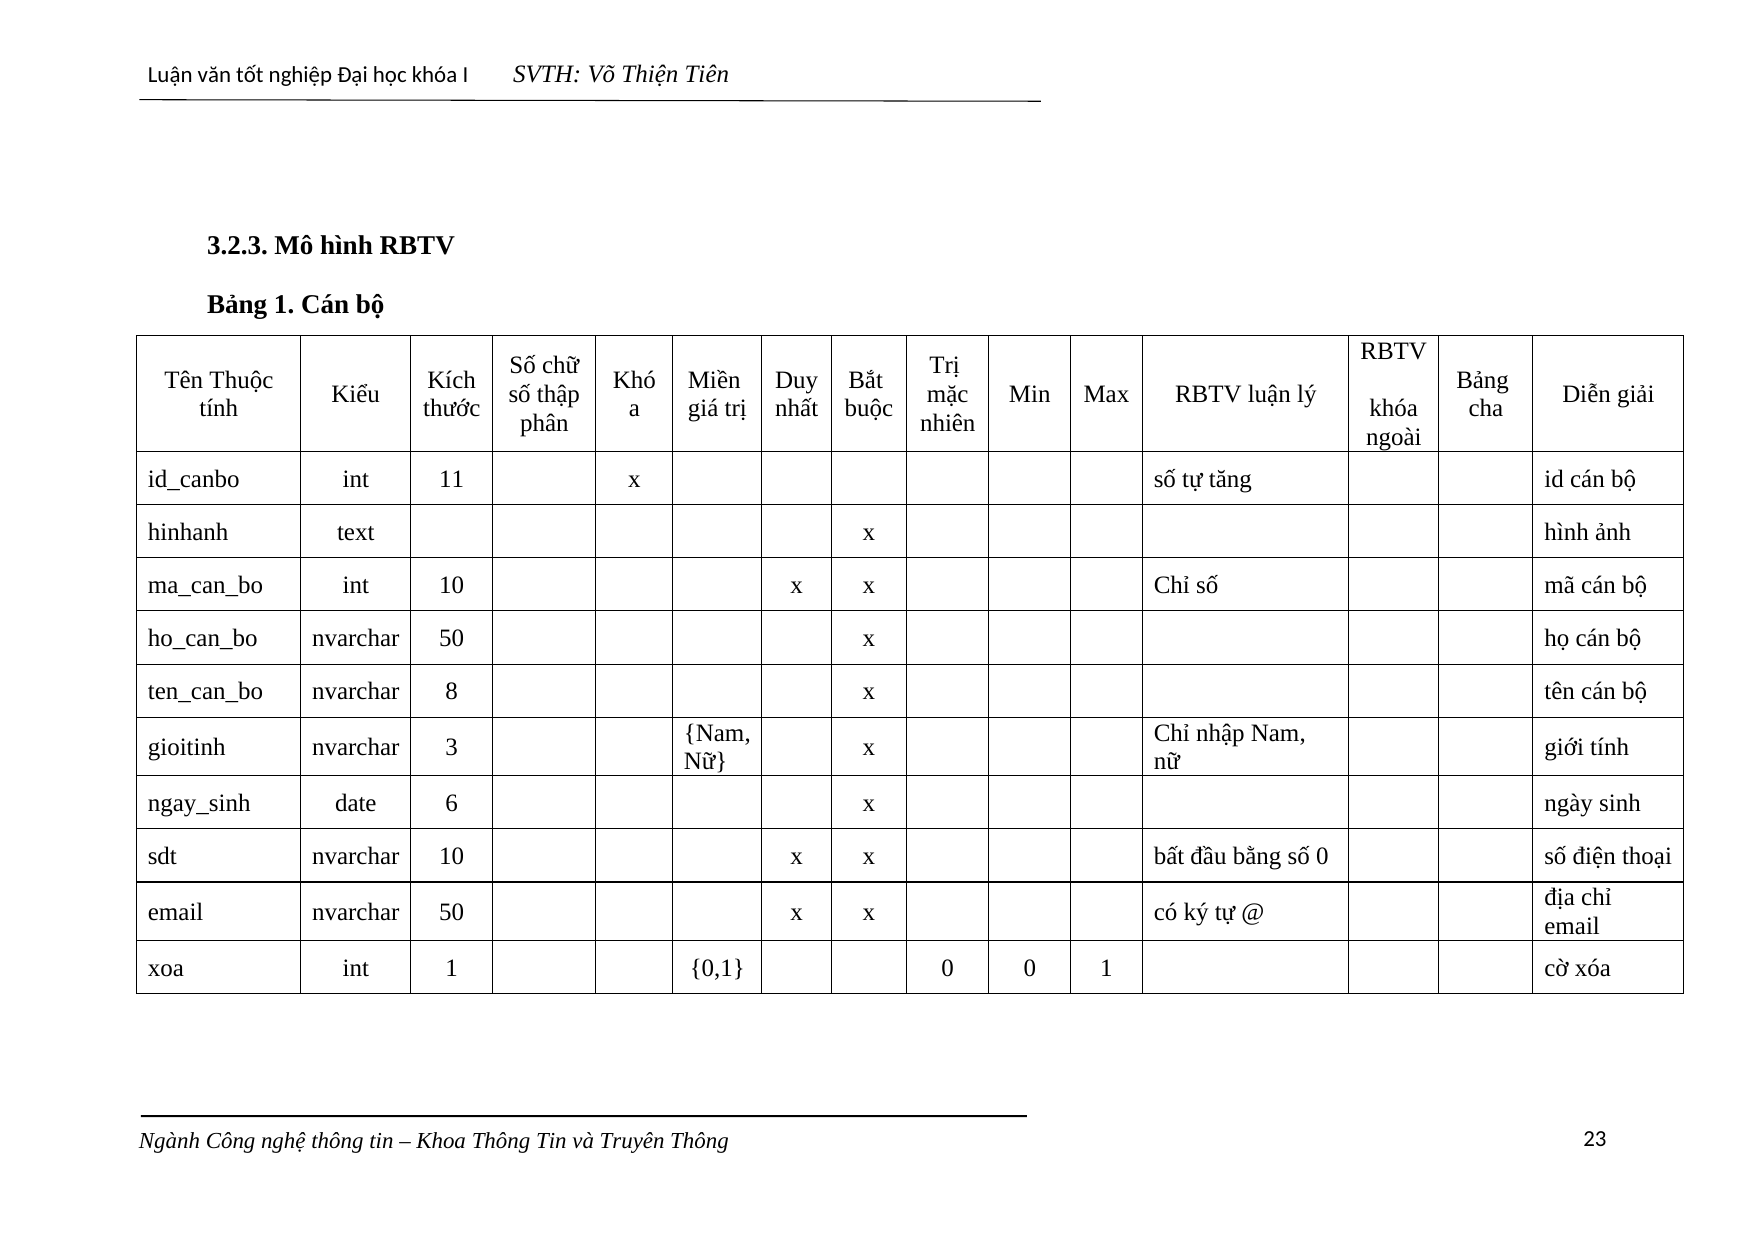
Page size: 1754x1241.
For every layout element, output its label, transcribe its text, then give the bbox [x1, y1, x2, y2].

table_cell ngay_sinh [137, 776, 300, 828]
table_cell [1439, 776, 1532, 828]
table_cell 1 [1071, 941, 1142, 993]
table_cell [1071, 776, 1142, 828]
table_cell [493, 776, 595, 828]
table_cell [1349, 883, 1438, 940]
table_cell [1349, 718, 1438, 775]
table_cell giới tính [1533, 718, 1683, 775]
table_header Min [989, 336, 1070, 451]
table_cell [907, 718, 988, 775]
table_header Duy nhất [762, 336, 831, 451]
table_cell [907, 558, 988, 610]
table_cell nvarchar [301, 829, 410, 881]
table_cell [762, 941, 831, 993]
table_cell x [832, 611, 906, 663]
table_cell 11 [411, 452, 492, 504]
table_cell int [301, 941, 410, 993]
table_cell [1349, 558, 1438, 610]
table_cell [493, 452, 595, 504]
table_cell [493, 558, 595, 610]
table_header Tên Thuộc tính [137, 336, 300, 451]
table_cell [1143, 941, 1348, 993]
table_cell date [301, 776, 410, 828]
table_cell [907, 776, 988, 828]
table_cell [762, 611, 831, 663]
table_cell 0 [907, 941, 988, 993]
table_cell 8 [411, 665, 492, 717]
table_cell cờ xóa [1533, 941, 1683, 993]
table_cell hình ảnh [1533, 505, 1683, 557]
table_cell [1439, 941, 1532, 993]
table_cell sdt [137, 829, 300, 881]
table_header Bảng cha [1439, 336, 1532, 451]
text Mô hình RBTV [207, 229, 1606, 260]
table_cell [832, 452, 906, 504]
table_cell int [301, 452, 410, 504]
table_cell [493, 941, 595, 993]
table_cell [493, 611, 595, 663]
table_cell [673, 776, 761, 828]
table_cell [1071, 558, 1142, 610]
table_cell [989, 558, 1070, 610]
table_cell [762, 665, 831, 717]
table_cell [673, 829, 761, 881]
table_cell [1071, 505, 1142, 557]
table_cell [989, 883, 1070, 940]
table_cell int [301, 558, 410, 610]
table_header Trị mặc nhiên [907, 336, 988, 451]
table_cell 10 [411, 558, 492, 610]
table_cell nvarchar [301, 718, 410, 775]
table_cell [1439, 883, 1532, 940]
table_cell {0,1} [673, 941, 761, 993]
table_cell [1439, 452, 1532, 504]
table_header Khóa [596, 336, 672, 451]
table_cell hinhanh [137, 505, 300, 557]
table_header Diễn giải [1533, 336, 1683, 451]
table_cell 3 [411, 718, 492, 775]
table_cell số tự tăng [1143, 452, 1348, 504]
table_cell {Nam, Nữ} [673, 718, 761, 775]
table_cell [989, 776, 1070, 828]
table_header Số chữ số thập phân [493, 336, 595, 451]
table_cell [673, 452, 761, 504]
table_cell x [832, 829, 906, 881]
table_cell 50 [411, 883, 492, 940]
table_cell [1071, 665, 1142, 717]
table_cell nvarchar [301, 665, 410, 717]
table_cell [989, 505, 1070, 557]
table_cell [1349, 665, 1438, 717]
table_cell [907, 665, 988, 717]
table_cell 0 [989, 941, 1070, 993]
table_cell nvarchar [301, 611, 410, 663]
table_cell địa chỉ email [1533, 883, 1683, 940]
table_cell [1349, 611, 1438, 663]
table_cell [596, 776, 672, 828]
table_cell [596, 505, 672, 557]
table_cell [493, 665, 595, 717]
table_cell [673, 883, 761, 940]
table_cell [1071, 829, 1142, 881]
table_cell [1439, 829, 1532, 881]
table_cell x [832, 883, 906, 940]
table_cell [1071, 883, 1142, 940]
table_cell 6 [411, 776, 492, 828]
table_cell [989, 611, 1070, 663]
table_cell [493, 883, 595, 940]
table_cell [1439, 665, 1532, 717]
table_cell Chỉ số [1143, 558, 1348, 610]
table_cell x [762, 558, 831, 610]
table_cell [596, 718, 672, 775]
table_cell [989, 718, 1070, 775]
table_cell ten_can_bo [137, 665, 300, 717]
table_cell [1439, 558, 1532, 610]
table_cell [673, 505, 761, 557]
table_cell ho_can_bo [137, 611, 300, 663]
table_cell id_canbo [137, 452, 300, 504]
table_cell [907, 452, 988, 504]
table_cell x [832, 776, 906, 828]
table_cell [1349, 452, 1438, 504]
table_cell [596, 829, 672, 881]
table_cell [762, 452, 831, 504]
table_cell [832, 941, 906, 993]
table_cell họ cán bộ [1533, 611, 1683, 663]
table_cell email [137, 883, 300, 940]
table_cell [989, 665, 1070, 717]
table_cell [1143, 611, 1348, 663]
text Bảng 1. Cán bộ [148, 288, 1606, 319]
table_header RBTV luận lý [1143, 336, 1348, 451]
table_cell [907, 505, 988, 557]
table_cell [1143, 776, 1348, 828]
table_header Bắt buộc [832, 336, 906, 451]
table_cell có ký tự @ [1143, 883, 1348, 940]
table_cell tên cán bộ [1533, 665, 1683, 717]
table_cell [907, 611, 988, 663]
table_cell [673, 558, 761, 610]
table_cell [989, 452, 1070, 504]
table_cell [989, 829, 1070, 881]
table_header RBTV khóa ngoài [1349, 336, 1438, 451]
table_cell [762, 776, 831, 828]
table_cell x [832, 505, 906, 557]
table_cell x [762, 883, 831, 940]
table_cell [411, 505, 492, 557]
table_cell [762, 505, 831, 557]
table_cell [1349, 776, 1438, 828]
table_cell mã cán bộ [1533, 558, 1683, 610]
table_header Max [1071, 336, 1142, 451]
table_cell [493, 718, 595, 775]
table_cell x [596, 452, 672, 504]
table_header Kiểu [301, 336, 410, 451]
table_cell [1439, 718, 1532, 775]
table_cell số điện thoại [1533, 829, 1683, 881]
table_cell [1349, 829, 1438, 881]
table_cell ngày sinh [1533, 776, 1683, 828]
table_cell [1439, 505, 1532, 557]
table_cell [907, 883, 988, 940]
table_cell [596, 883, 672, 940]
table_cell ma_can_bo [137, 558, 300, 610]
table_cell 1 [411, 941, 492, 993]
table_cell [493, 505, 595, 557]
table_cell [1071, 611, 1142, 663]
table_cell bất đầu bằng số 0 [1143, 829, 1348, 881]
table_cell 10 [411, 829, 492, 881]
table_cell [1349, 505, 1438, 557]
table_cell [596, 611, 672, 663]
table_cell x [832, 718, 906, 775]
table_cell [1143, 505, 1348, 557]
table_cell [596, 558, 672, 610]
table_cell [907, 829, 988, 881]
table_header Kích thước [411, 336, 492, 451]
table_cell Chỉ nhập Nam, nữ [1143, 718, 1348, 775]
table_cell [1071, 452, 1142, 504]
table_cell x [832, 665, 906, 717]
table_cell [493, 829, 595, 881]
table_header Miền giá trị [673, 336, 761, 451]
table_cell gioitinh [137, 718, 300, 775]
table_cell x [832, 558, 906, 610]
table_cell [1439, 611, 1532, 663]
table_cell nvarchar [301, 883, 410, 940]
table_cell [1143, 665, 1348, 717]
table_cell [1071, 718, 1142, 775]
table_cell [1349, 941, 1438, 993]
table_cell [596, 941, 672, 993]
table_cell id cán bộ [1533, 452, 1683, 504]
table_cell x [762, 829, 831, 881]
table_cell xoa [137, 941, 300, 993]
table_cell text [301, 505, 410, 557]
table_cell 50 [411, 611, 492, 663]
table_cell [673, 665, 761, 717]
table_cell [596, 665, 672, 717]
table_cell [762, 718, 831, 775]
table_cell [673, 611, 761, 663]
